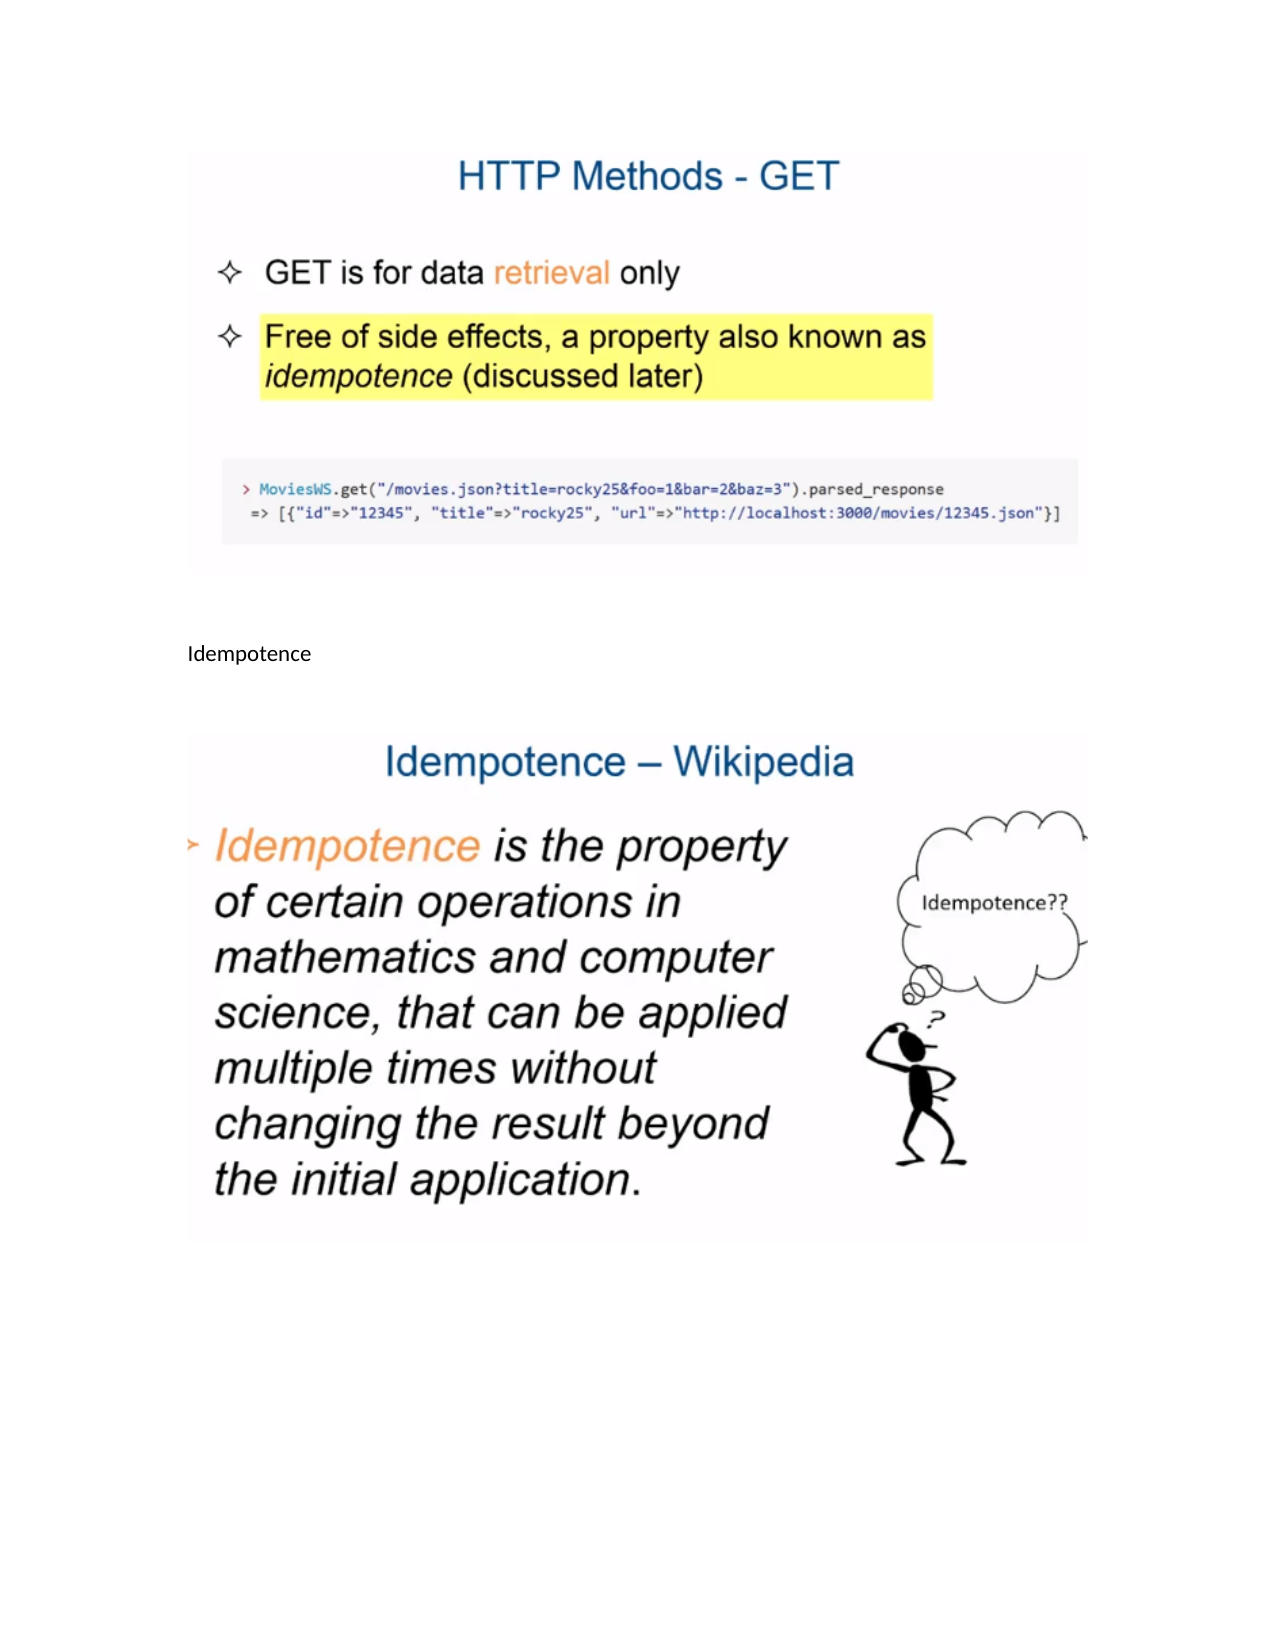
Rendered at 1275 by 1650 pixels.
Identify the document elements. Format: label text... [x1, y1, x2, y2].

picture [187, 733, 1088, 1244]
picture [187, 150, 1088, 574]
text Idempotence [187, 639, 1087, 667]
